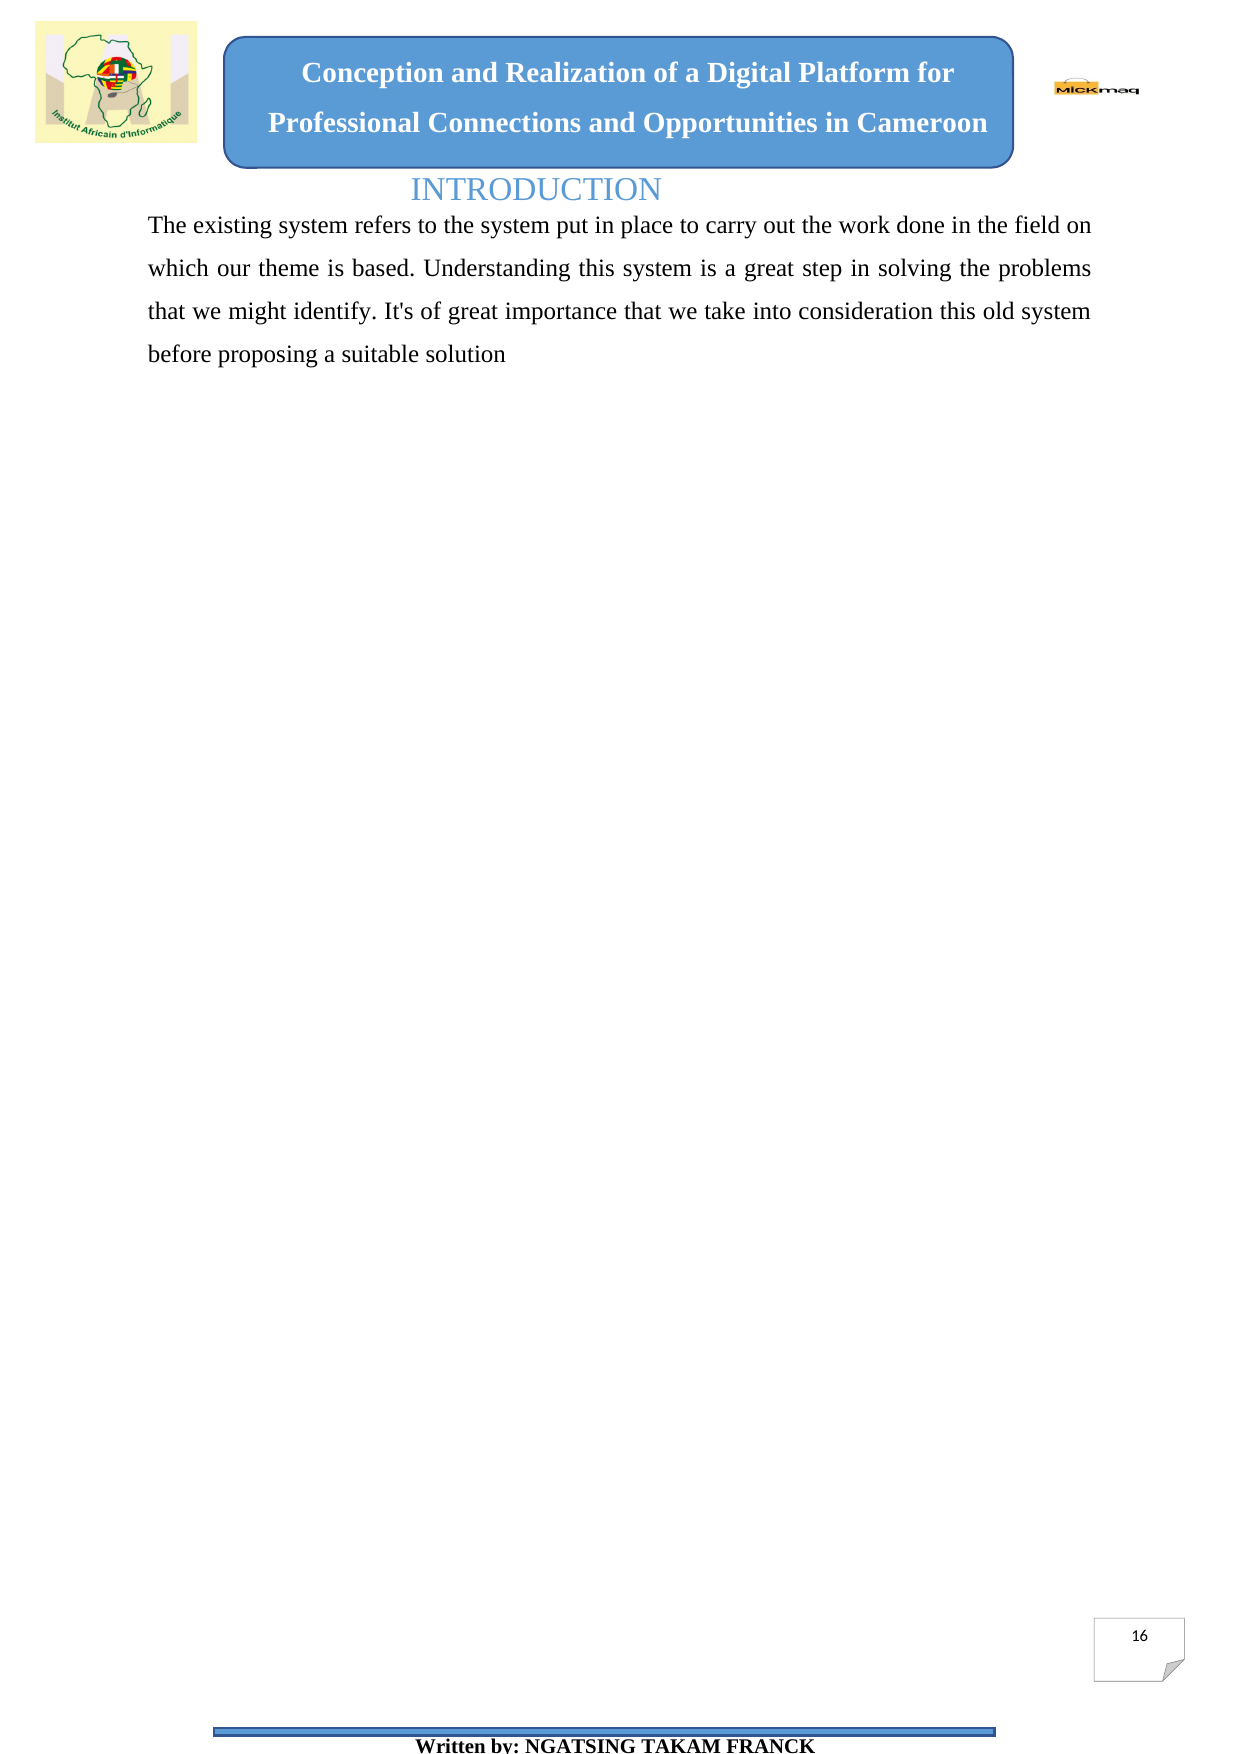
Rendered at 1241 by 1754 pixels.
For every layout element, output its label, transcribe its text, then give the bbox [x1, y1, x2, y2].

subtitle INTRODUCTION [148, 152, 1093, 207]
picture [1047, 73, 1143, 103]
text The existing system refers to the system put in place to carry out the work done in the field on which our theme is based. Understanding this system is a great step in solving the problems that we might identify. It's of great importance that we take into consideration this old system before proposing a suitable solution [148, 210, 1093, 368]
picture [35, 21, 198, 143]
